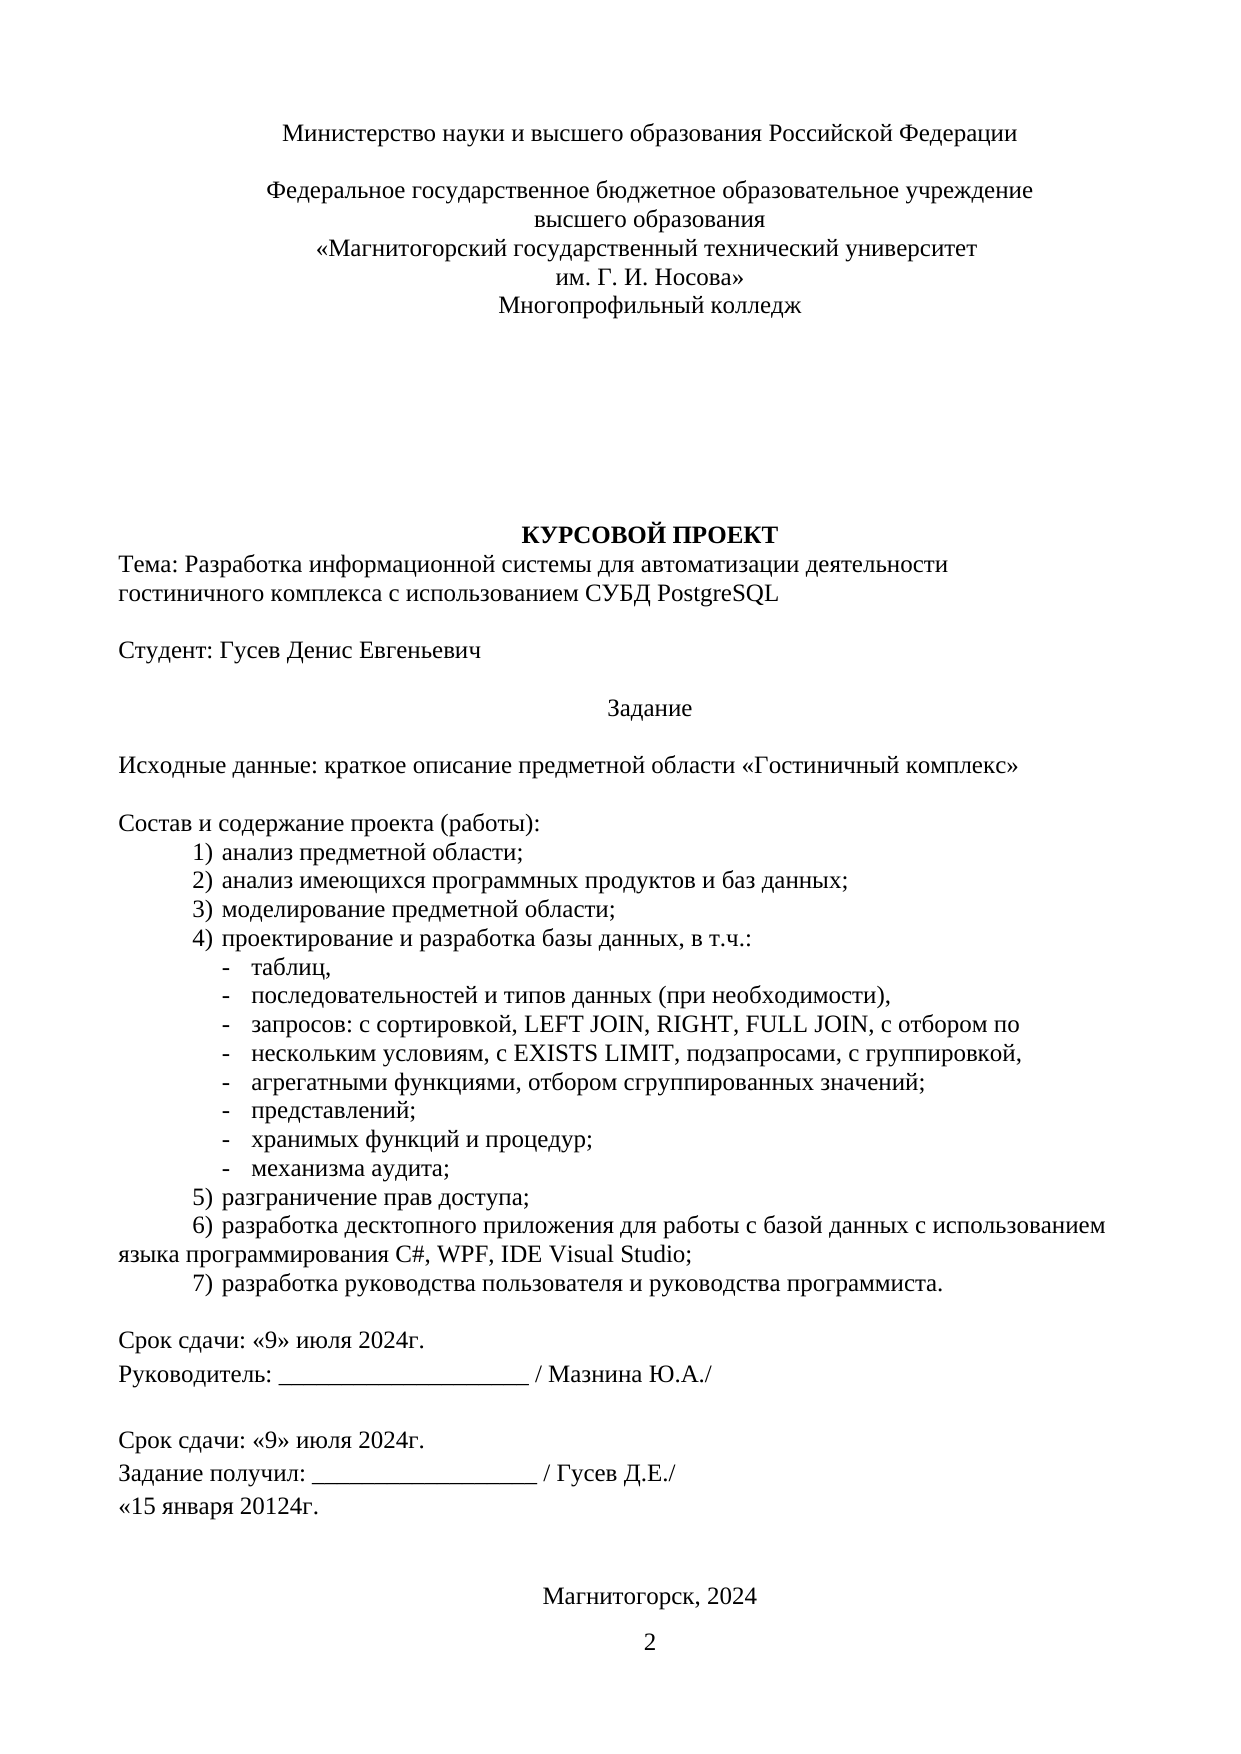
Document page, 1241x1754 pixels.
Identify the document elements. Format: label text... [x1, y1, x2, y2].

list последовательностей и типов данных (при необходимости), [118, 981, 1181, 1009]
text Срок сдачи: «9» июля 2024г. [118, 1326, 1181, 1354]
list запросов: с сортировкой, LEFT JOIN, RIGHT, FULL JOIN, с отбором по [118, 1009, 1181, 1038]
list разработка десктопного приложения для работы с базой данных с использованием [118, 1211, 1181, 1239]
text гостиничного комплекса с использованием СУБД PostgreSQL [118, 578, 1181, 607]
text языка программирования C#, WPF, IDE Visual Studio; [118, 1239, 1181, 1268]
text Магнитогорск, 2024 [118, 1581, 1181, 1610]
list хранимых функций и процедур; [118, 1124, 1181, 1153]
text Многопрофильный колледж [118, 291, 1181, 319]
text Задание получил: __________________ / Гусев Д.Е./ [118, 1458, 1181, 1486]
text Министерство науки и высшего образования Российской Федерации [118, 118, 1181, 147]
text Студент: Гусев Денис Евгеньевич [118, 636, 1181, 664]
list анализ предметной области; [118, 837, 1181, 866]
list проектирование и разработка базы данных, в т.ч.: [118, 923, 1181, 952]
list разработка руководства пользователя и руководства программиста. [118, 1268, 1181, 1297]
text Тема: Разработка информационной системы для автоматизации деятельности [118, 549, 1181, 578]
list нескольким условиям, с EXISTS LIMIT, подзапросами, с группировкой, [118, 1038, 1181, 1067]
text высшего образования [118, 204, 1181, 233]
text «15 января 20124г. [118, 1491, 1181, 1519]
list таблиц, [118, 952, 1181, 981]
text Состав и содержание проекта (работы): [118, 808, 1181, 837]
list разграничение прав доступа; [118, 1182, 1181, 1211]
text «Магнитогорский государственный технический университет им. Г. И. Носова» [118, 233, 1181, 291]
list анализ имеющихся программных продуктов и баз данных; [118, 866, 1181, 894]
text Срок сдачи: «9» июля 2024г. [118, 1425, 1181, 1453]
list моделирование предметной области; [118, 894, 1181, 923]
text Федеральное государственное бюджетное образовательное учреждение [118, 176, 1181, 204]
list агрегатными функциями, отбором сгруппированных значений; [118, 1067, 1181, 1096]
list механизма аудита; [118, 1153, 1181, 1182]
text КУРСОВОЙ ПРОЕКТ [118, 521, 1181, 549]
text Исходные данные: краткое описание предметной области «Гостиничный комплекс» [118, 751, 1181, 779]
text Задание [118, 693, 1181, 722]
list представлений; [118, 1096, 1181, 1124]
text Руководитель: ____________________ / Мазнина Ю.А./ [118, 1359, 1181, 1387]
